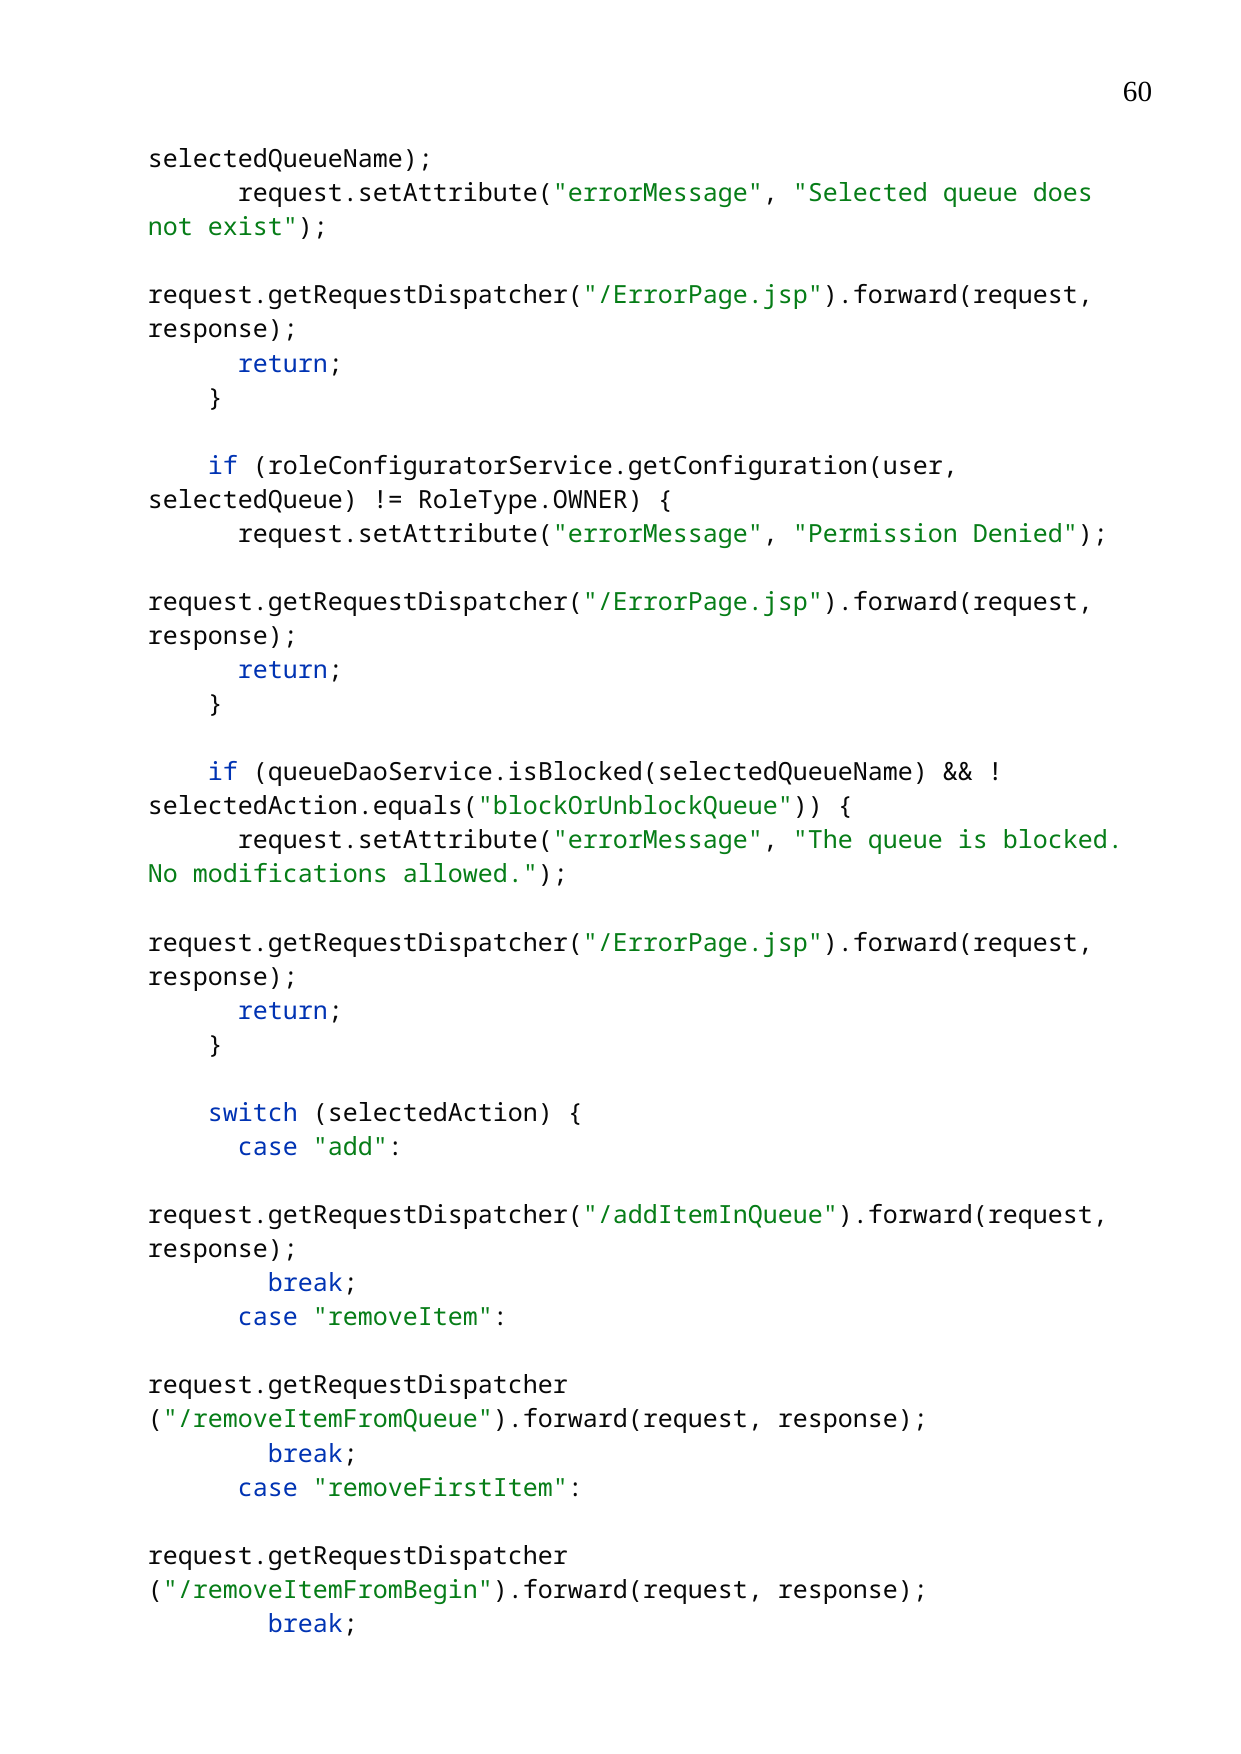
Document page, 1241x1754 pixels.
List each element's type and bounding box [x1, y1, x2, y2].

text [148, 141, 1152, 1639]
